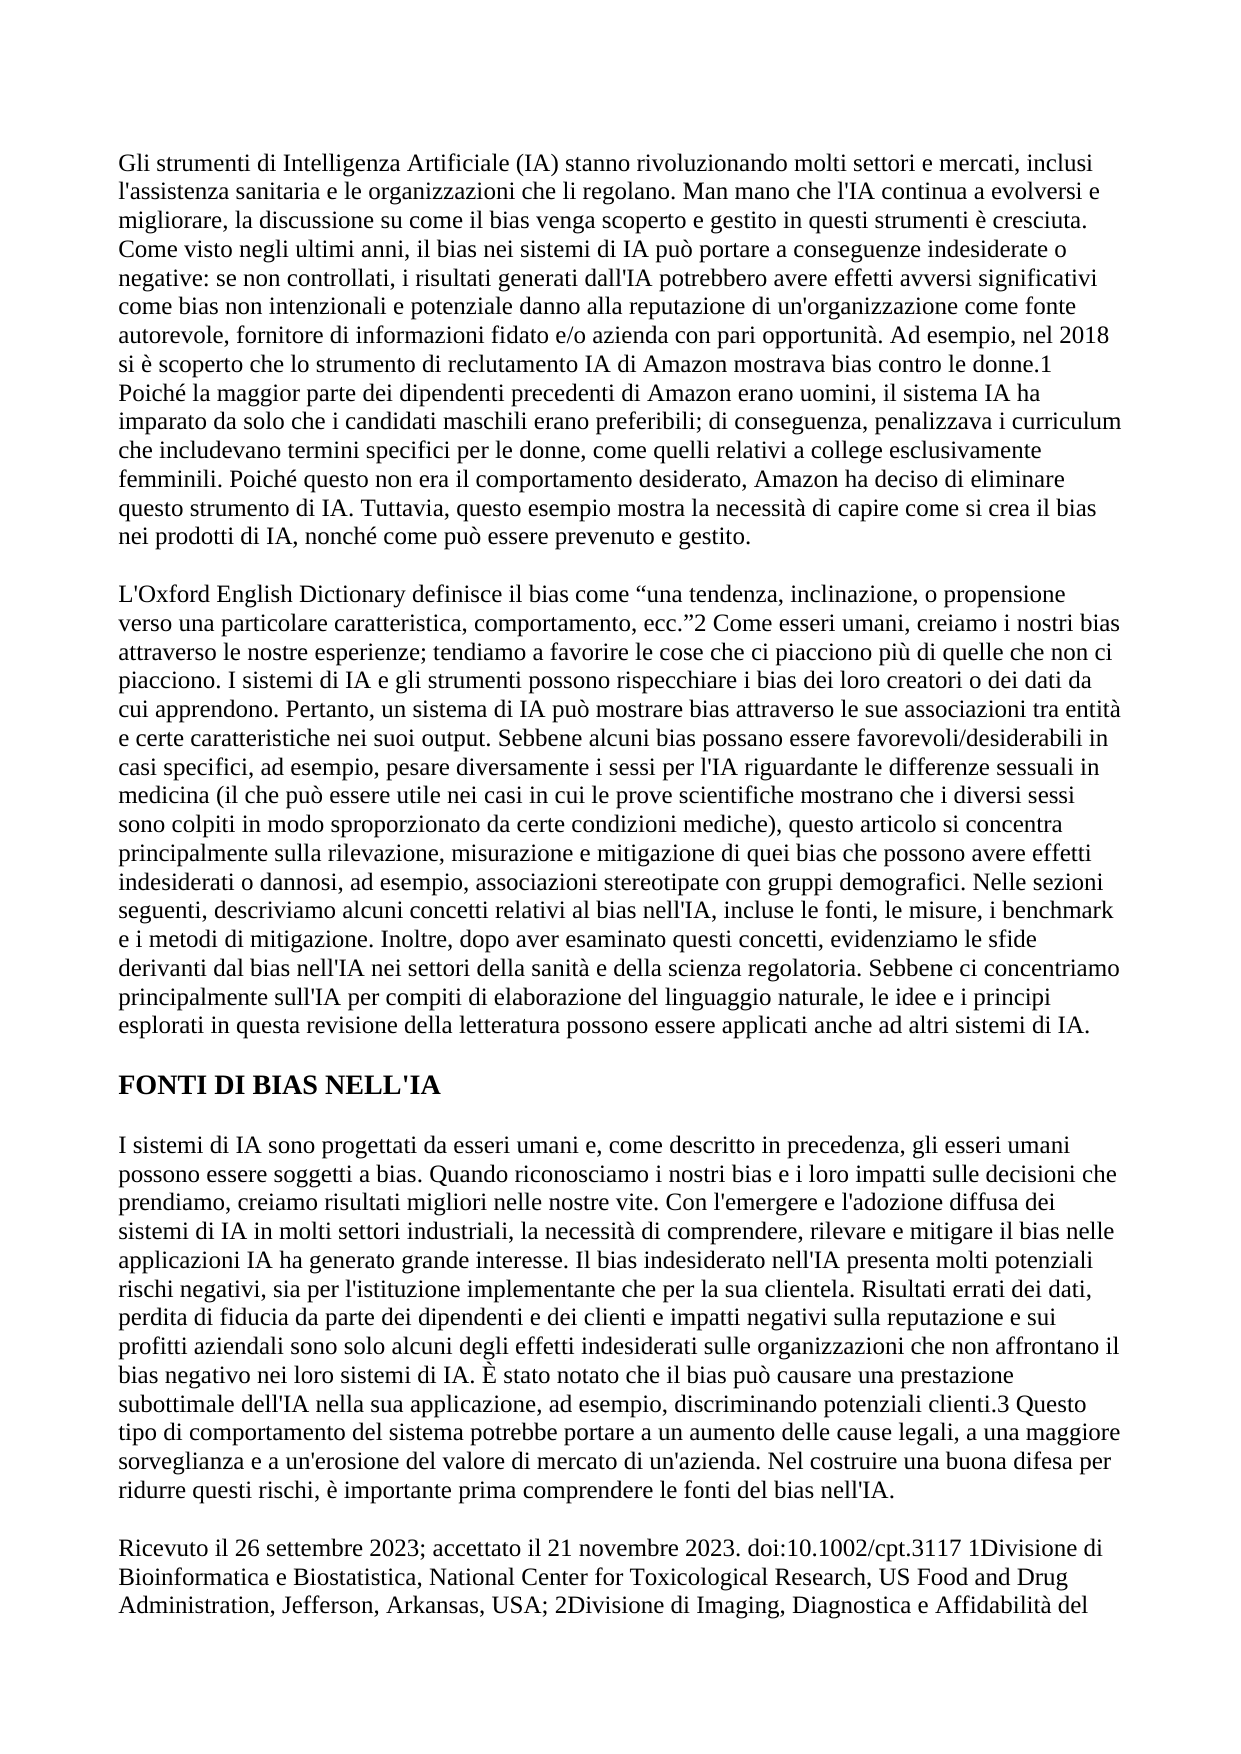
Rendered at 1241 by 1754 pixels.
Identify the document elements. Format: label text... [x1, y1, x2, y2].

text Gli strumenti di Intelligenza Artificiale (IA) stanno rivoluzionando molti settori e mercati, inclusi l'assistenza sanitaria e le organizzazioni che li regolano. Man mano che l'IA continua a evolversi e migliorare, la discussione su come il bias venga scoperto e gestito in questi strumenti è cresciuta. Come visto negli ultimi anni, il bias nei sistemi di IA può portare a conseguenze indesiderate o negative: se non controllati, i risultati generati dall'IA potrebbero avere effetti avversi significativi come bias non intenzionali e potenziale danno alla reputazione di un'organizzazione come fonte autorevole, fornitore di informazioni fidato e/o azienda con pari opportunità. Ad esempio, nel 2018 si è scoperto che lo strumento di reclutamento IA di Amazon mostrava bias contro le donne.1 Poiché la maggior parte dei dipendenti precedenti di Amazon erano uomini, il sistema IA ha imparato da solo che i candidati maschili erano preferibili; di conseguenza, penalizzava i curriculum che includevano termini specifici per le donne, come quelli relativi a college esclusivamente femminili. Poiché questo non era il comportamento desiderato, Amazon ha deciso di eliminare questo strumento di IA. Tuttavia, questo esempio mostra la necessità di capire come si crea il bias nei prodotti di IA, nonché come può essere prevenuto e gestito. [118, 148, 1122, 550]
subtitle FONTI DI BIAS NELL'IA [118, 1068, 1122, 1101]
text I sistemi di IA sono progettati da esseri umani e, come descritto in precedenza, gli esseri umani possono essere soggetti a bias. Quando riconosciamo i nostri bias e i loro impatti sulle decisioni che prendiamo, creiamo risultati migliori nelle nostre vite. Con l'emergere e l'adozione diffusa dei sistemi di IA in molti settori industriali, la necessità di comprendere, rilevare e mitigare il bias nelle applicazioni IA ha generato grande interesse. Il bias indesiderato nell'IA presenta molti potenziali rischi negativi, sia per l'istituzione implementante che per la sua clientela. Risultati errati dei dati, perdita di fiducia da parte dei dipendenti e dei clienti e impatti negativi sulla reputazione e sui profitti aziendali sono solo alcuni degli effetti indesiderati sulle organizzazioni che non affrontano il bias negativo nei loro sistemi di IA. È stato notato che il bias può causare una prestazione subottimale dell'IA nella sua applicazione, ad esempio, discriminando potenziali clienti.3 Questo tipo di comportamento del sistema potrebbe portare a un aumento delle cause legali, a una maggiore sorveglianza e a un'erosione del valore di mercato di un'azienda. Nel costruire una buona difesa per ridurre questi rischi, è importante prima comprendere le fonti del bias nell'IA. [118, 1130, 1122, 1504]
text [118, 1533, 1122, 1619]
text L'Oxford English Dictionary definisce il bias come “una tendenza, inclinazione, o propensione verso una particolare caratteristica, comportamento, ecc.”2 Come esseri umani, creiamo i nostri bias attraverso le nostre esperienze; tendiamo a favorire le cose che ci piacciono più di quelle che non ci piacciono. I sistemi di IA e gli strumenti possono rispecchiare i bias dei loro creatori o dei dati da cui apprendono. Pertanto, un sistema di IA può mostrare bias attraverso le sue associazioni tra entità e certe caratteristiche nei suoi output. Sebbene alcuni bias possano essere favorevoli/desiderabili in casi specifici, ad esempio, pesare diversamente i sessi per l'IA riguardante le differenze sessuali in medicina (il che può essere utile nei casi in cui le prove scientifiche mostrano che i diversi sessi sono colpiti in modo sproporzionato da certe condizioni mediche), questo articolo si concentra principalmente sulla rilevazione, misurazione e mitigazione di quei bias che possono avere effetti indesiderati o dannosi, ad esempio, associazioni stereotipate con gruppi demografici. Nelle sezioni seguenti, descriviamo alcuni concetti relativi al bias nell'IA, incluse le fonti, le misure, i benchmark e i metodi di mitigazione. Inoltre, dopo aver esaminato questi concetti, evidenziamo le sfide derivanti dal bias nell'IA nei settori della sanità e della scienza regolatoria. Sebbene ci concentriamo principalmente sull'IA per compiti di elaborazione del linguaggio naturale, le idee e i principi esplorati in questa revisione della letteratura possono essere applicati anche ad altri sistemi di IA. [118, 579, 1122, 1039]
